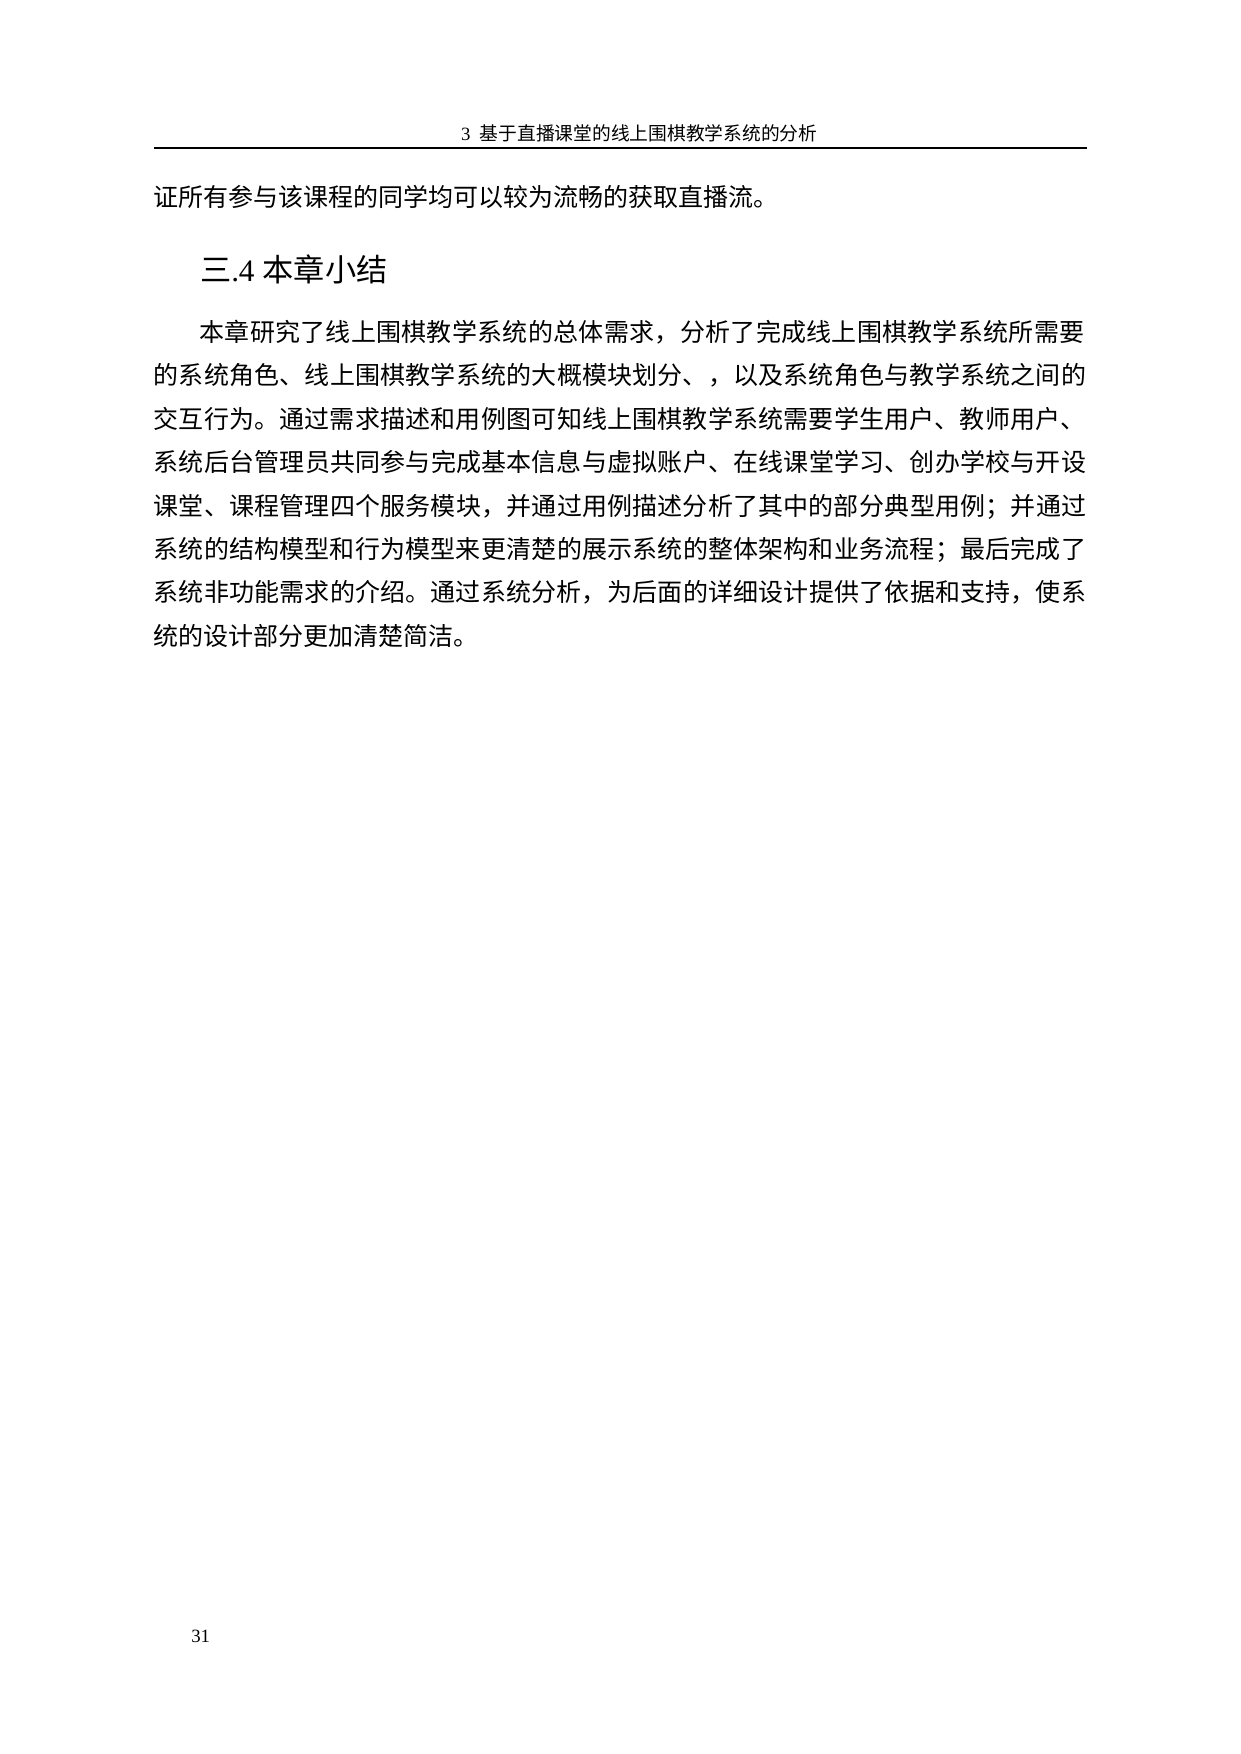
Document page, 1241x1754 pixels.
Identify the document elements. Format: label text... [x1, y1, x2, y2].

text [153, 177, 1087, 213]
text 本章研究了线上围棋教学系统的总体需求，分析了完成线上围棋教学系统所需要的系统角色、线上围棋教学系统的大概模块划分、，以及系统角色与教学系统之间的交互行为。通过需求描述和用例图可知线上围棋教学系统需要学生用户、教师用户、系统后台管理员共同参与完成基本信息与虚拟账户、在线课堂学习、创办学校与开设课堂、课程管理四个服务模块，并通过用例描述分析了其中的部分典型用例；并通过系统的结构模型和行为模型来更清楚的展示系统的整体架构和业务流程；最后完成了系统非功能需求的介绍。通过系统分析，为后面的详细设计提供了依据和支持，使系统的设计部分更加清楚简洁。 [153, 312, 1087, 653]
subtitle 本章小结 [200, 246, 1087, 291]
